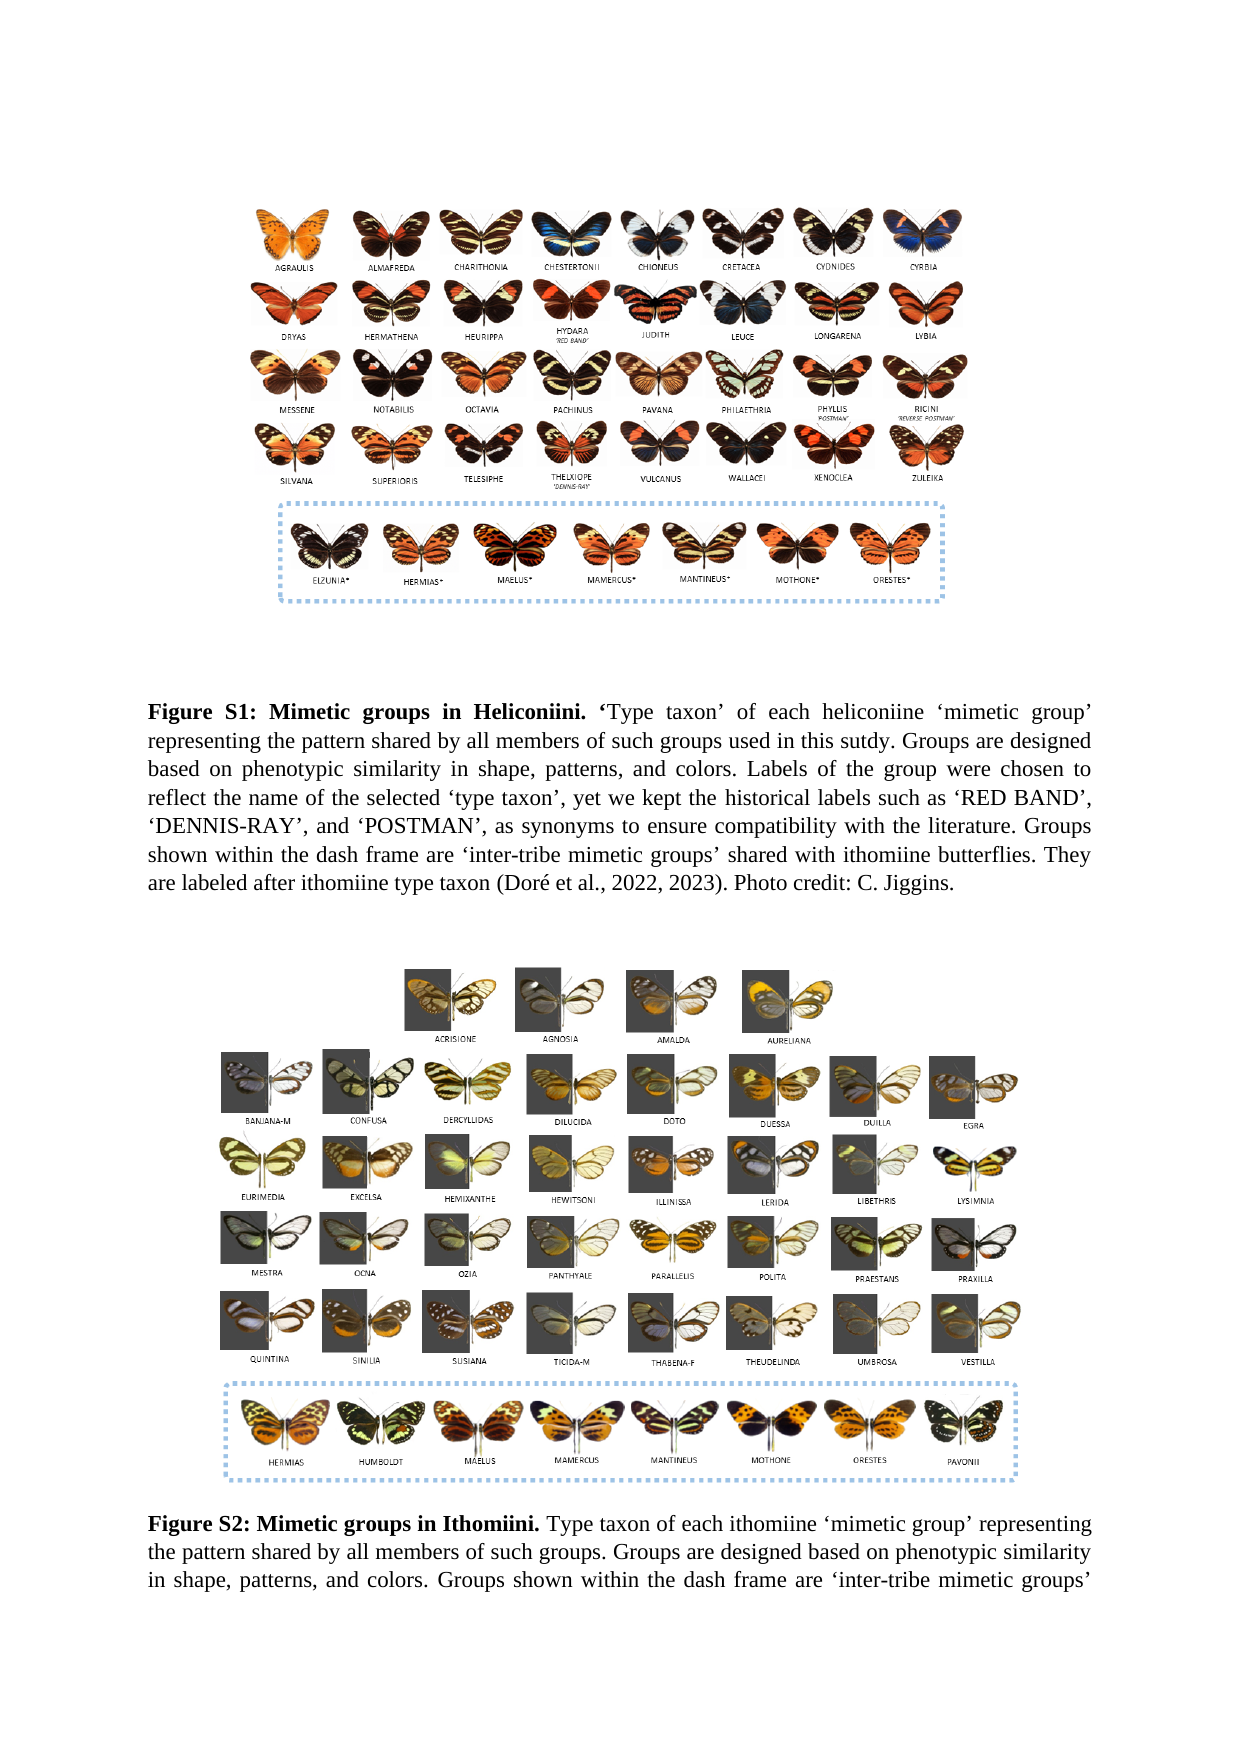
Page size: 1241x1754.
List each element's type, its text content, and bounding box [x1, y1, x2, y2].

picture [147, 147, 1092, 680]
text Figure S1: Mimetic groups in Heliconiini. ‘Type taxon’ of each heliconiine ‘mimetic group’ representing the pattern shared by all members of such groups used in this sutdy. Groups are designed based on phenotypic similarity in shape, patterns, and colors. Labels of the group were chosen to reflect the name of the selected ‘type taxon’, yet we kept the historical labels such as ‘RED BAND’, ‘DENNIS-RAY’, and ‘POSTMAN’, as synonyms to ensure compatibility with the literature. Groups shown within the dash frame are ‘inter-tribe mimetic groups’ shared with ithomiine butterflies. They are labeled after ithomiine type taxon (Doré et al., 2022, 2023). Photo credit: C. Jiggins. [148, 698, 1093, 895]
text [148, 1509, 1093, 1593]
picture [147, 959, 1093, 1491]
